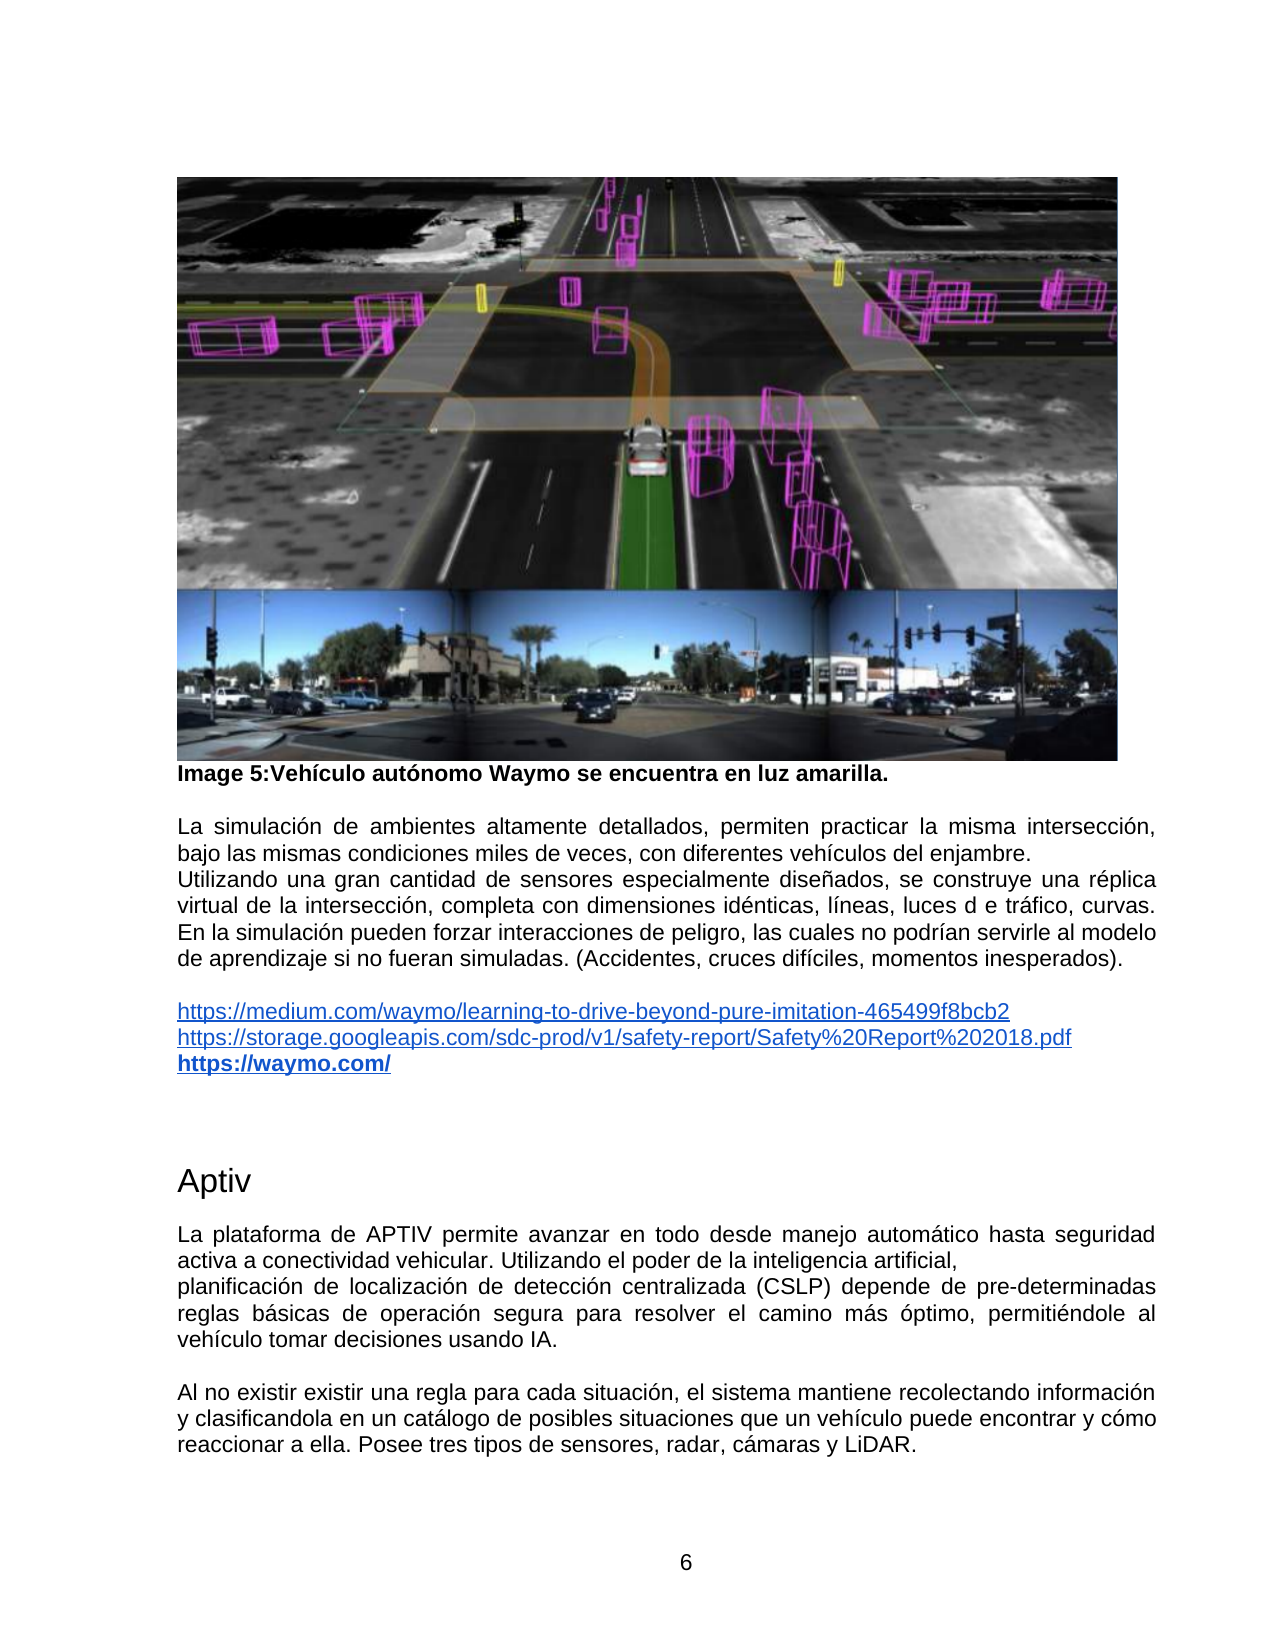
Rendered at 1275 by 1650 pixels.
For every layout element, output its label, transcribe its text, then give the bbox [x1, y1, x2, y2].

text La simulación de ambientes altamente detallados, permiten practicar la misma intersección, bajo las mismas condiciones miles de veces, con diferentes vehículos del enjambre. [177, 813, 1157, 866]
text planificación de localización de detección centralizada (CSLP) depende de pre-determinadas reglas básicas de operación segura para resolver el camino más óptimo, permitiéndole al vehículo tomar decisiones usando IA. [177, 1273, 1157, 1352]
text https://medium.com/waymo/learning-to-drive-beyond-pure-imitation-465499f8bcb2 [177, 998, 1157, 1024]
text La plataforma de APTIV permite avanzar en todo desde manejo automático hasta seguridad activa a conectividad vehicular. Utilizando el poder de la inteligencia artificial, [177, 1221, 1157, 1273]
text https://waymo.com/ [177, 1050, 1157, 1077]
text https://storage.googleapis.com/sdc-prod/v1/safety-report/Safety%20Report%202018.pdf [177, 1024, 1157, 1050]
picture [177, 177, 1118, 761]
text Image 5:Vehículo autónomo Waymo se encuentra en luz amarilla. [177, 760, 1157, 787]
text Al no existir existir una regla para cada situación, el sistema mantiene recolectando información y clasificandola en un catálogo de posibles situaciones que un vehículo puede encontrar y cómo reaccionar a ella. Posee tres tipos de sensores, radar, cámaras y LiDAR. [177, 1379, 1157, 1458]
text Utilizando una gran cantidad de sensores especialmente diseñados, se construye una réplica virtual de la intersección, completa con dimensiones idénticas, líneas, luces d e tráfico, curvas. En la simulación pueden forzar interacciones de peligro, las cuales no podrían servirle al modelo de aprendizaje si no fueran simuladas. (Accidentes, cruces difíciles, momentos inesperados). [177, 866, 1157, 971]
subtitle Aptiv [177, 1161, 1157, 1200]
